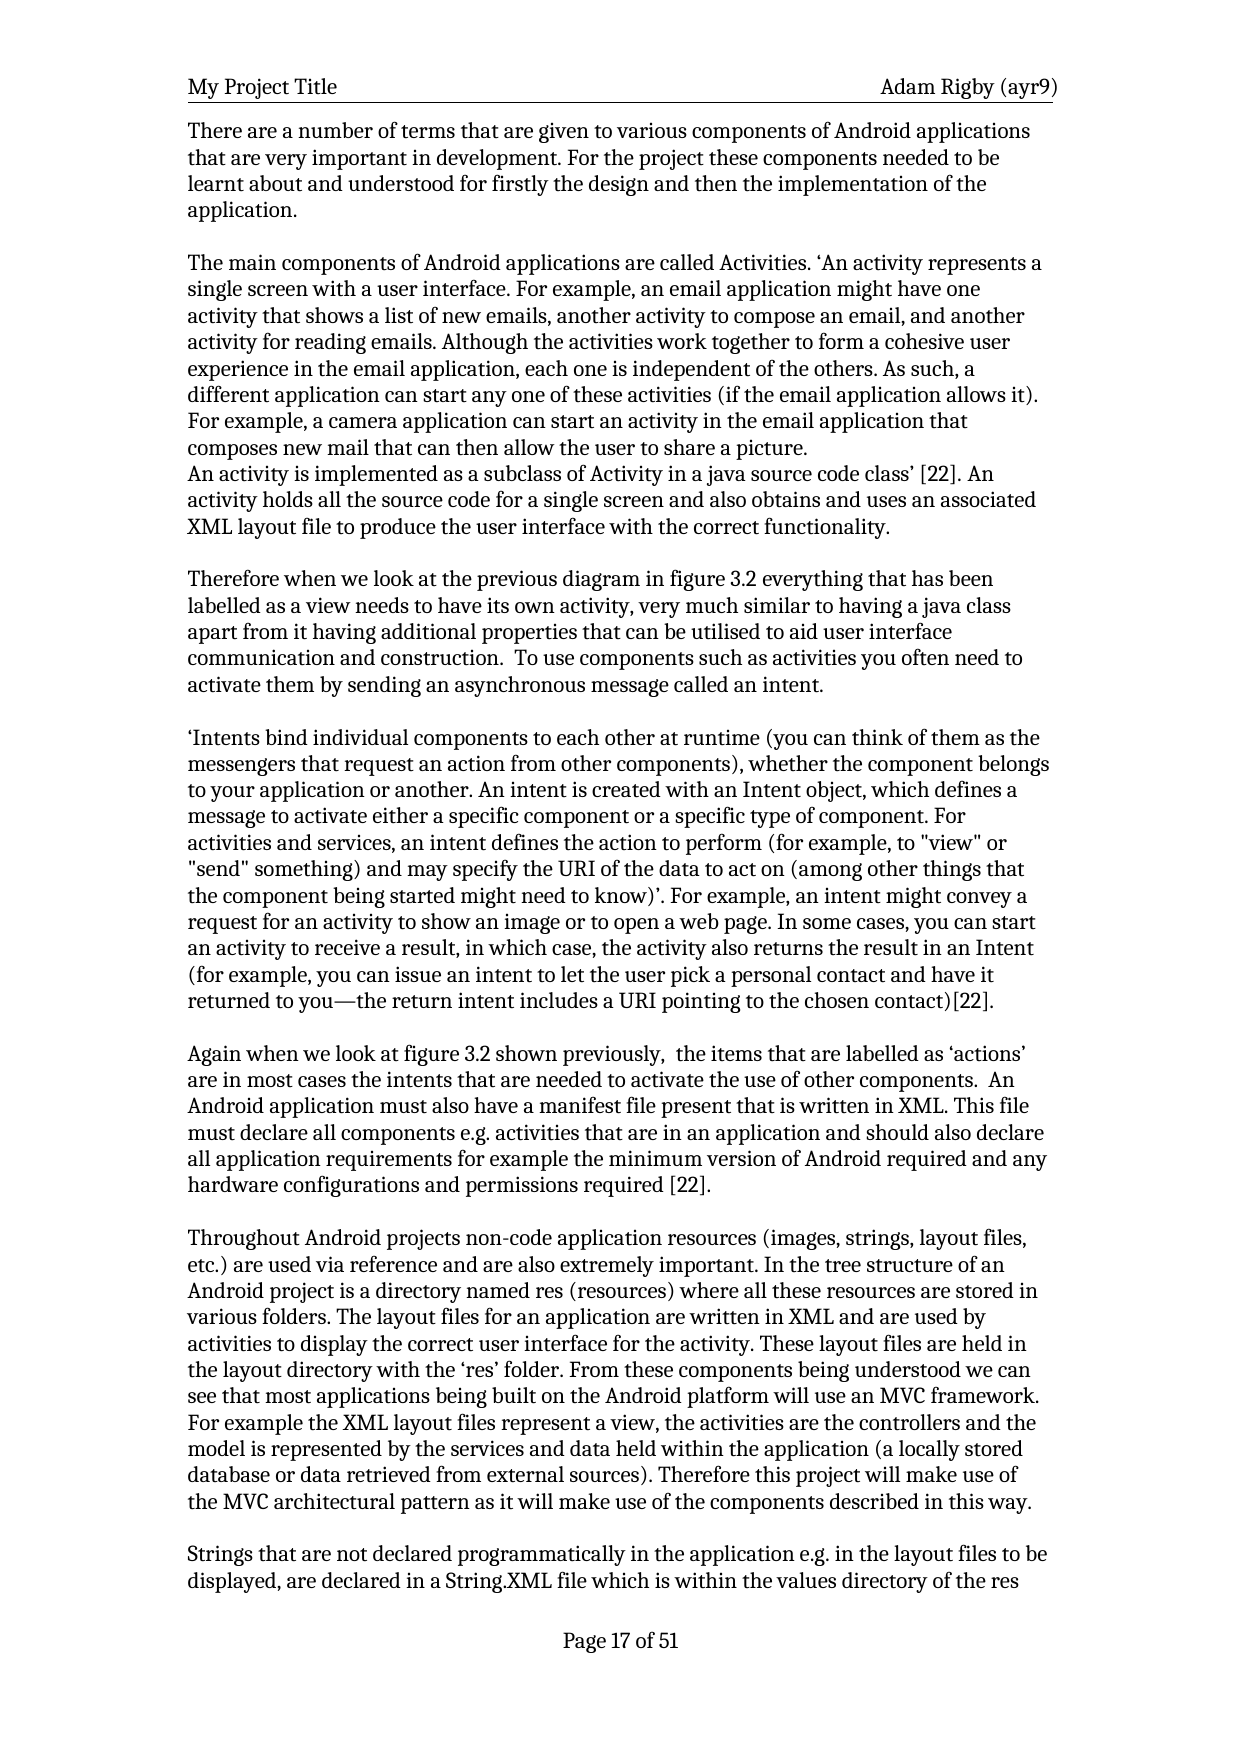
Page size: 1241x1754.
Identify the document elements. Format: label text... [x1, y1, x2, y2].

text An activity is implemented as a subclass of Activity in a java source code class’ [22]. An activity holds all the source code for a single screen and also obtains and uses an associated XML layout file to produce the user interface with the correct functionality. [187, 461, 1053, 540]
text ‘Intents bind individual components to each other at runtime (you can think of them as the messengers that request an action from other components), whether the component belongs to your application or another. An intent is created with an Intent object, which defines a message to activate either a specific component or a specific type of component. For activities and services, an intent defines the action to perform (for example, to "view" or "send" something) and may specify the URI of the data to act on (among other things that the component being started might need to know)’. For example, an intent might convey a request for an activity to show an image or to open a web page. In some cases, you can start an activity to receive a result, in which case, the activity also returns the result in an Intent (for example, you can issue an intent to let the user pick a personal contact and have it returned to you—the return intent includes a URI pointing to the chosen contact)[22]. [187, 724, 1053, 1014]
text Therefore when we look at the previous diagram in figure 3.2 everything that has been labelled as a view needs to have its own activity, very much similar to having a java class apart from it having additional properties that can be utilised to aid user interface communication and construction. To use components such as activities you often need to activate them by sending an asynchronous message called an intent. [187, 566, 1053, 698]
text Throughout Android projects non-code application resources (images, strings, layout files, etc.) are used via reference and are also extremely important. In the tree structure of an Android project is a directory named res (resources) where all these resources are stored in various folders. The layout files for an application are written in XML and are used by activities to display the correct user interface for the activity. These layout files are held in the layout directory with the ‘res’ folder. From these components being understood we can see that most applications being built on the Android platform will use an MVC framework. For example the XML layout files represent a view, the activities are the controllers and the model is represented by the services and data held within the application (a locally stored database or data retrieved from external sources). Therefore this project will make use of the MVC architectural pattern as it will make use of the components described in this way. [187, 1225, 1053, 1515]
text Again when we look at figure 3.2 shown previously, the items that are labelled as ‘actions’ are in most cases the intents that are needed to activate the use of other components. An Android application must also have a manifest file present that is written in XML. This file must declare all components e.g. activities that are in an application and should also declare all application requirements for example the minimum version of Android required and any hardware configurations and permissions required [22]. [187, 1041, 1053, 1199]
text The main components of Android applications are called Activities. ‘An activity represents a single screen with a user interface. For example, an email application might have one activity that shows a list of new emails, another activity to compose an email, and another activity for reading emails. Although the activities work together to form a cohesive user experience in the email application, each one is independent of the others. As such, a different application can start any one of these activities (if the email application allows it). For example, a camera application can start an activity in the email application that composes new mail that can then allow the user to share a picture. [187, 250, 1053, 461]
text There are a number of terms that are given to various components of Android applications that are very important in development. For the project these components needed to be learnt about and understood for firstly the design and then the implementation of the application. [187, 118, 1053, 223]
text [187, 1541, 1053, 1594]
